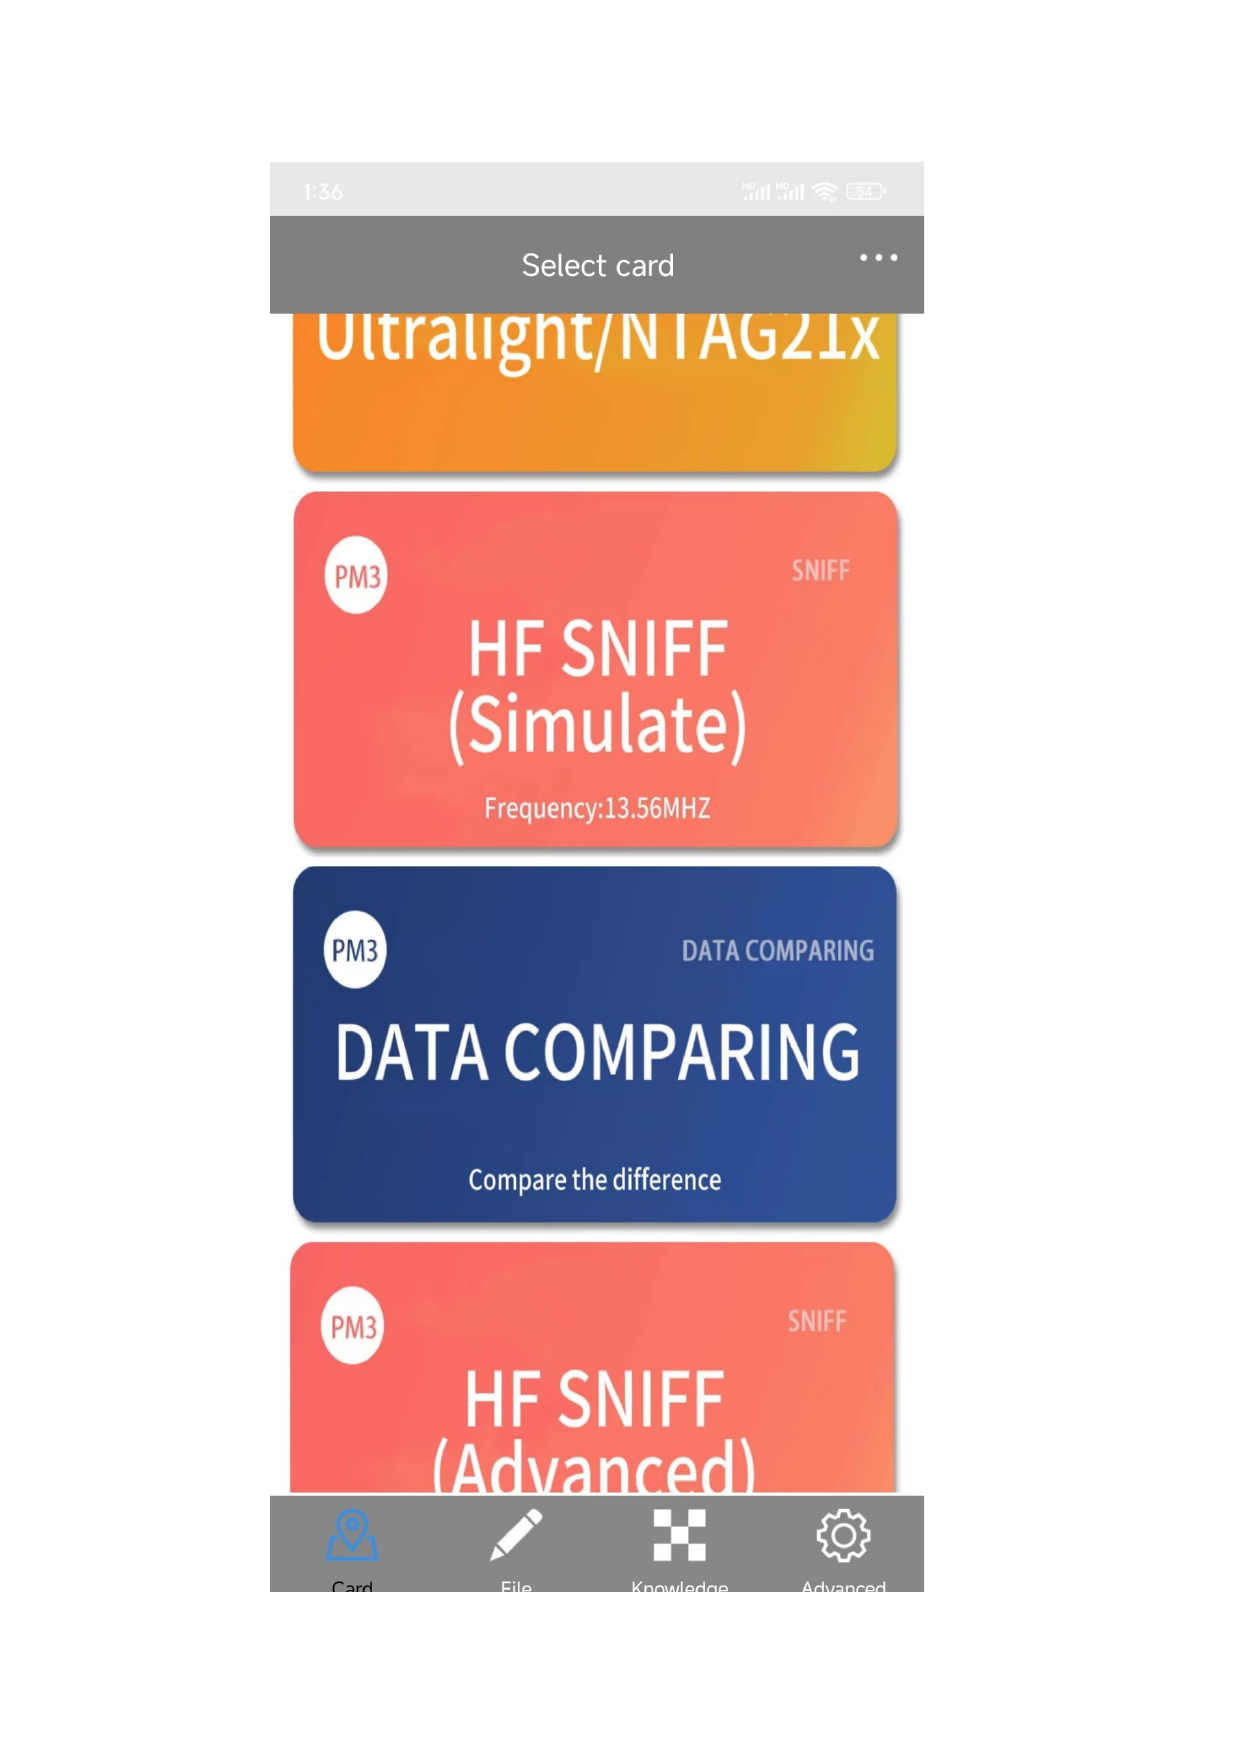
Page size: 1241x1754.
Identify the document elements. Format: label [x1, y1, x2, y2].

picture [270, 162, 925, 1592]
